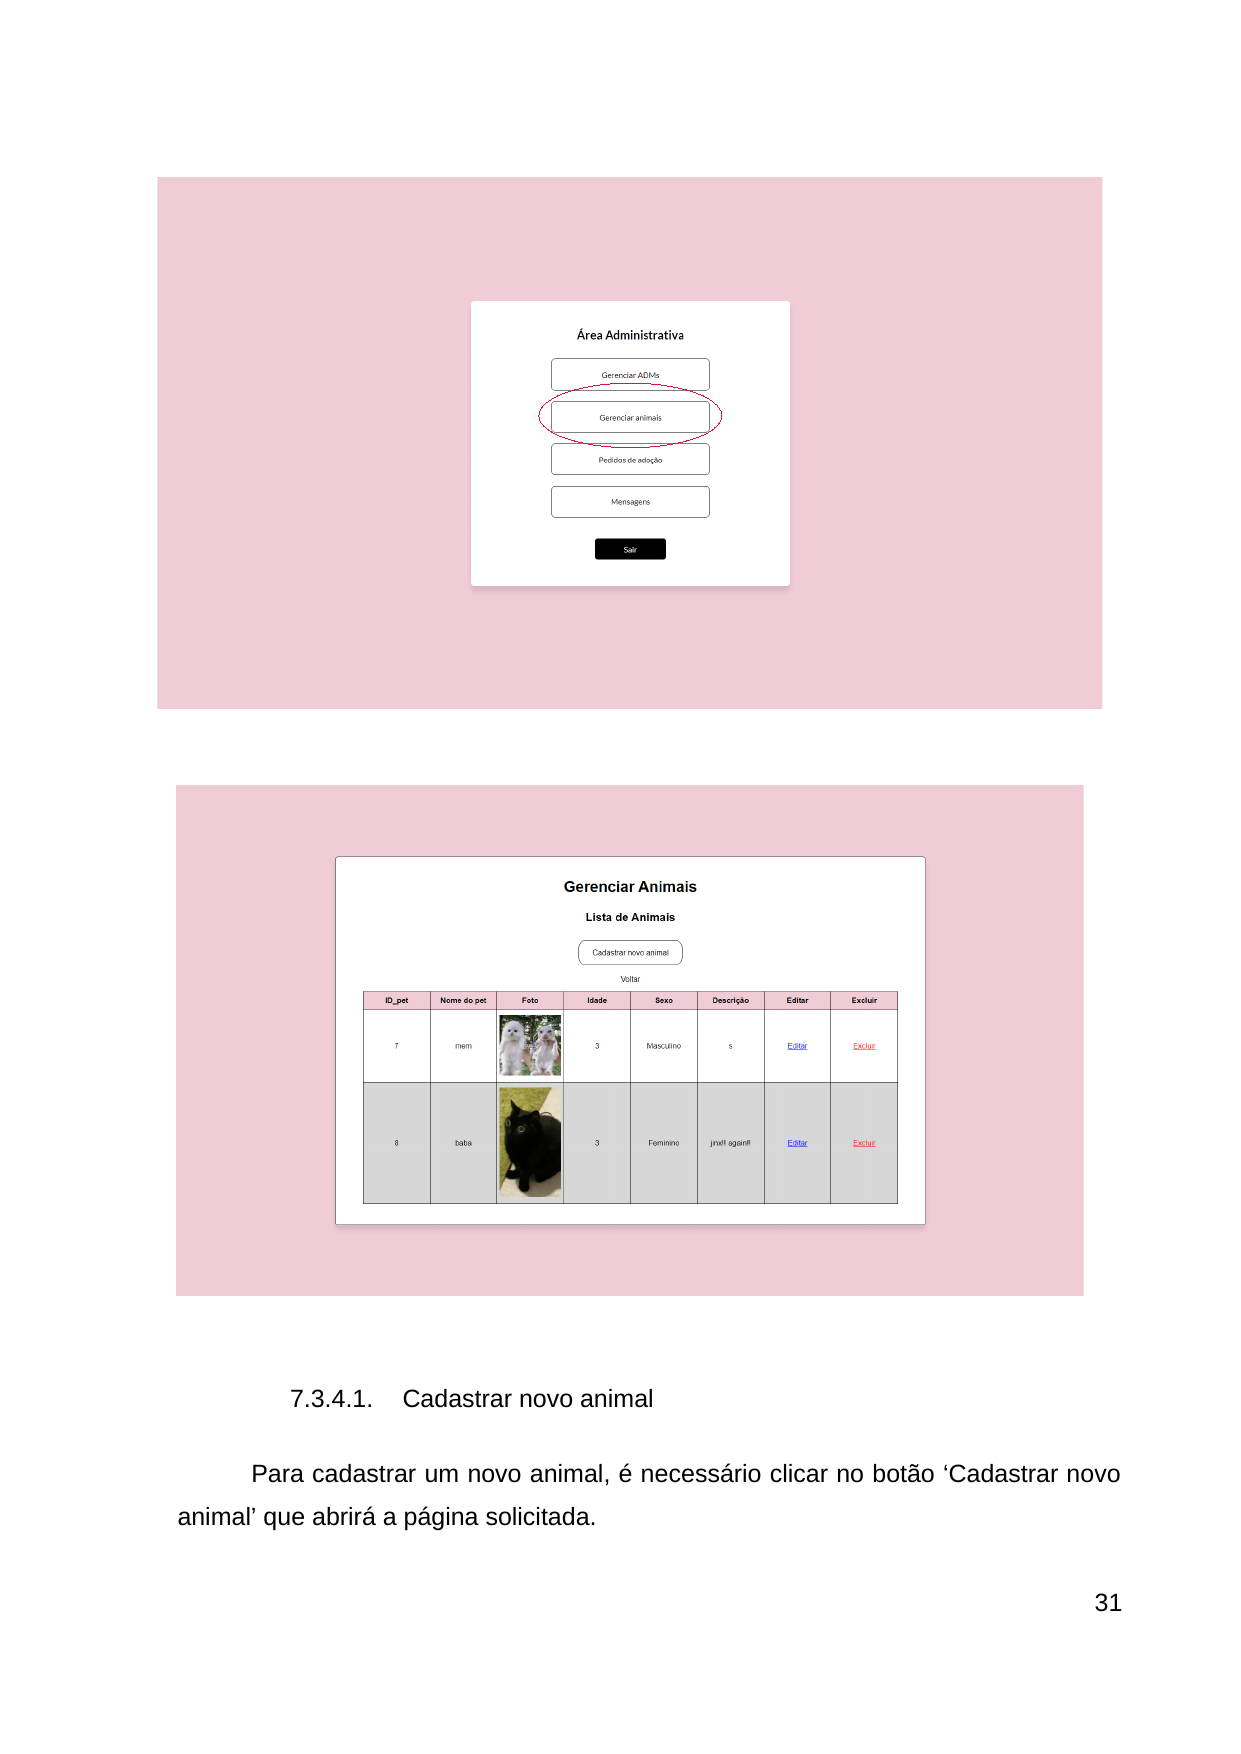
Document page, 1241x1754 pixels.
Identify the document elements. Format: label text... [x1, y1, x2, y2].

list Para cadastrar um novo animal, é necessário clicar no botão ‘Cadastrar novo animal’ que abrirá a página solicitada. [177, 1459, 1122, 1531]
subtitle Cadastrar novo animal [290, 1384, 1122, 1413]
picture [176, 785, 1084, 1296]
picture [157, 177, 1103, 709]
